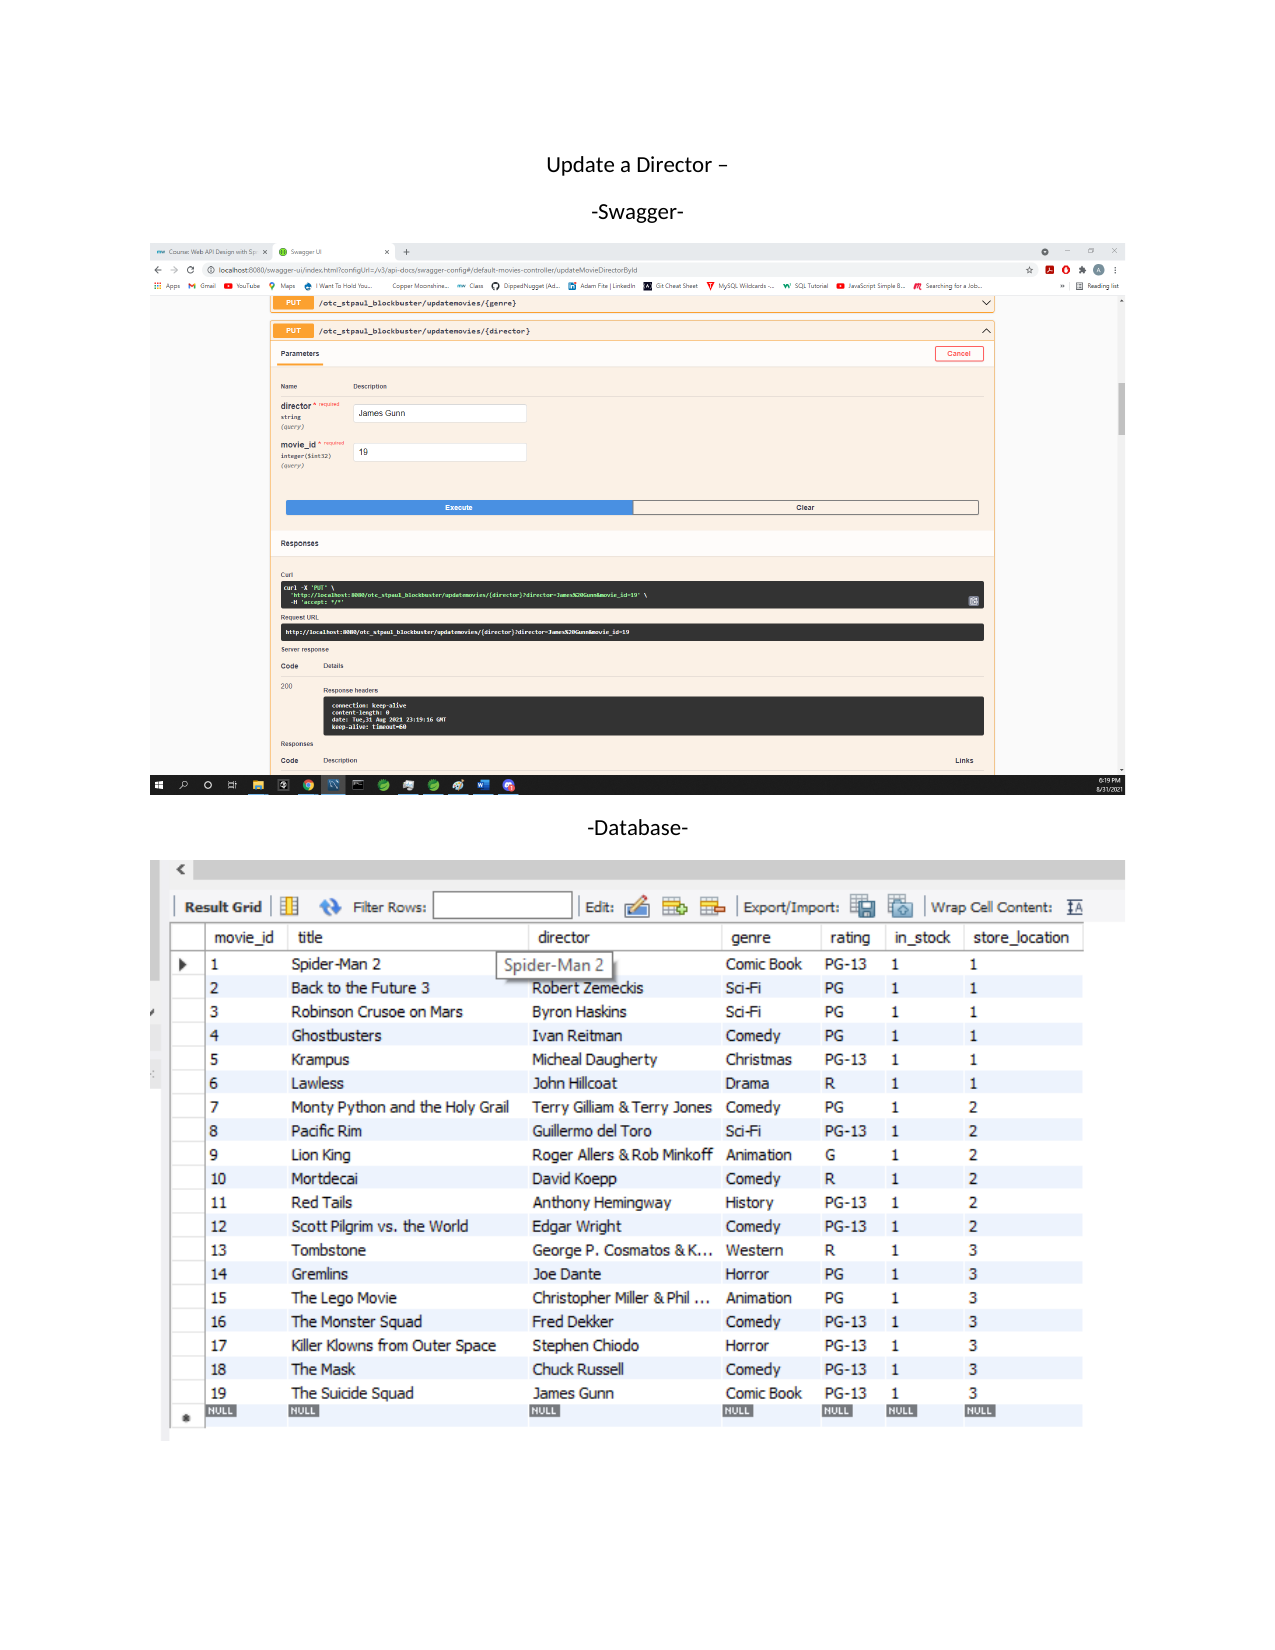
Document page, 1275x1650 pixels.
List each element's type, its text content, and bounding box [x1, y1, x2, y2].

text -Swagger- [150, 197, 1125, 225]
picture [150, 243, 1125, 795]
picture [150, 860, 1125, 1441]
text -Database- [150, 813, 1125, 841]
text Update a Director – [150, 150, 1125, 178]
